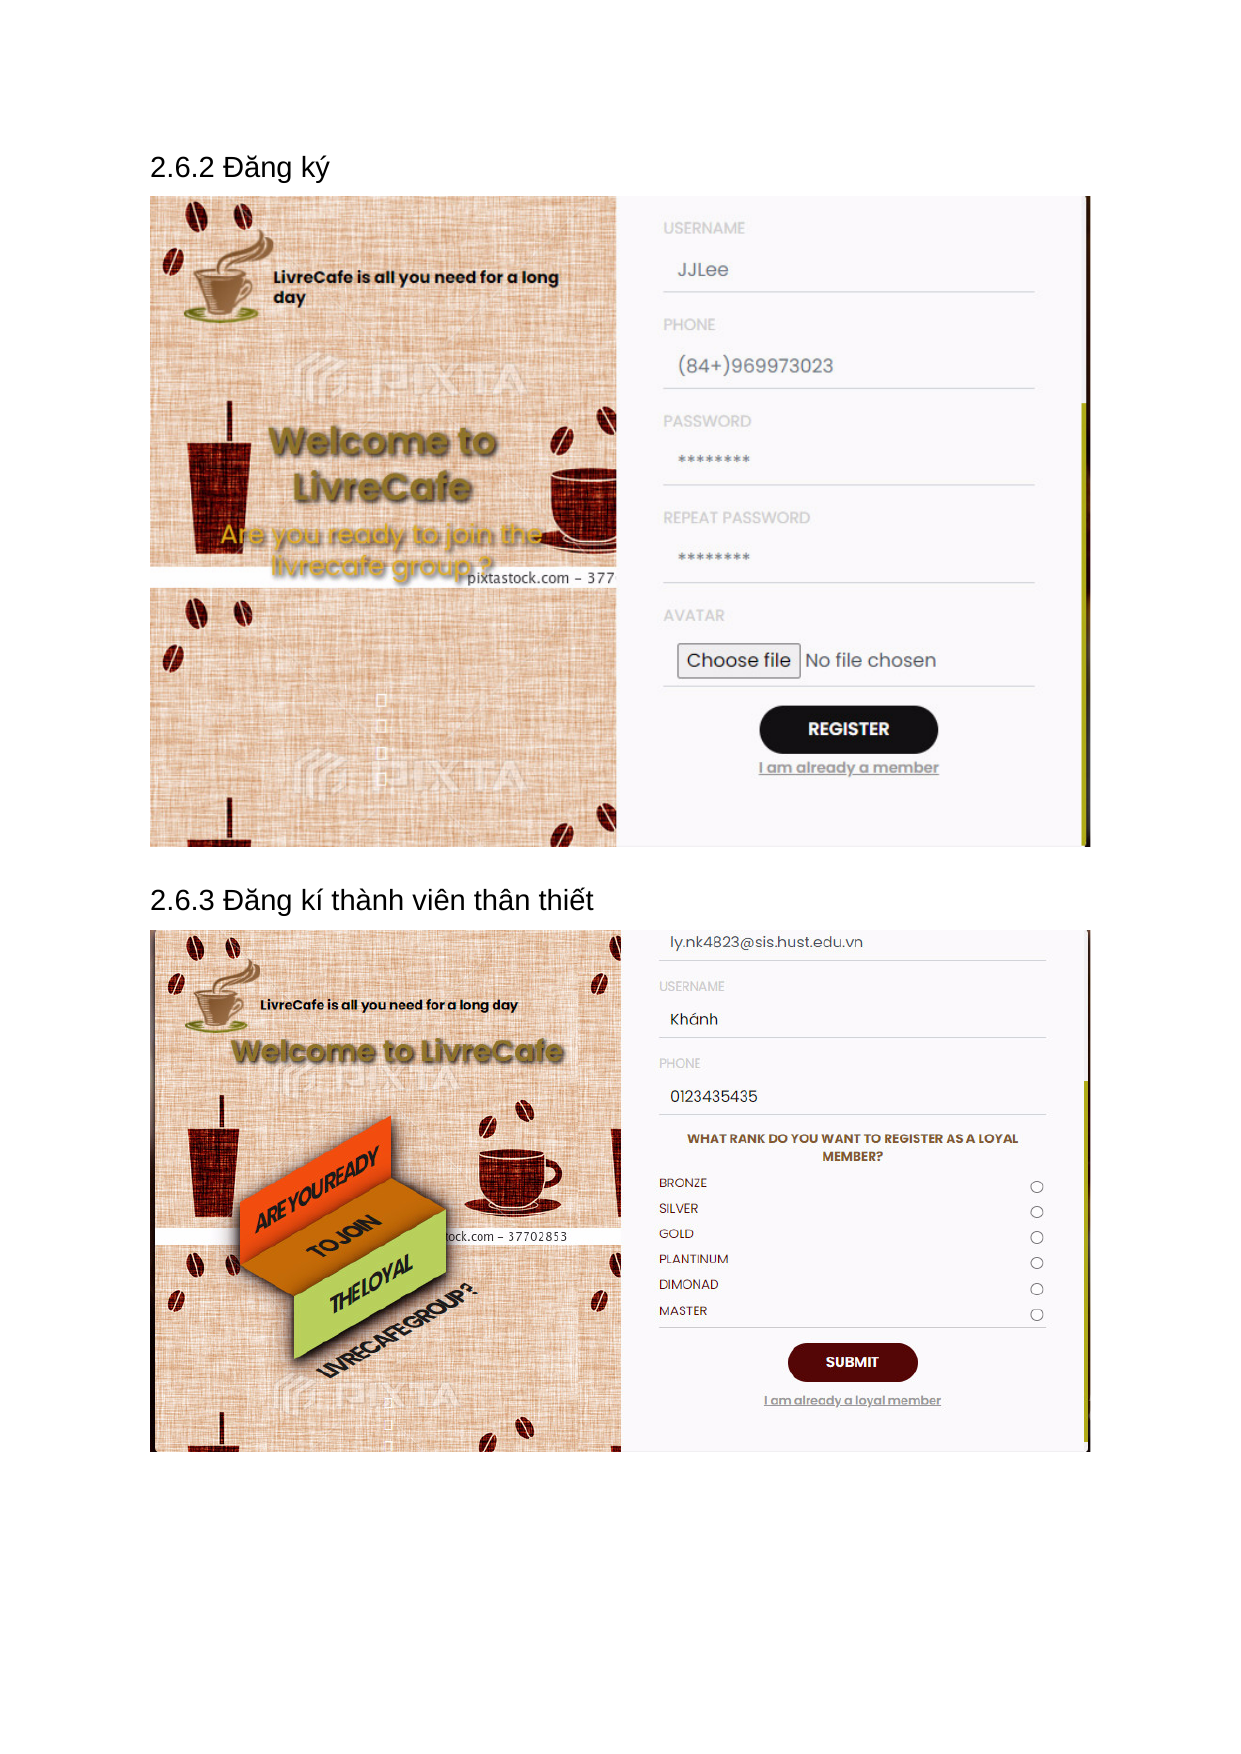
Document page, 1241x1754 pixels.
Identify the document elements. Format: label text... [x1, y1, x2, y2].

picture [150, 930, 1091, 1452]
subtitle 2.6.3 Đăng kí thành viên thân thiết [150, 883, 1090, 917]
subtitle 2.6.2 Đăng ký [150, 150, 1090, 183]
picture [150, 196, 1091, 847]
